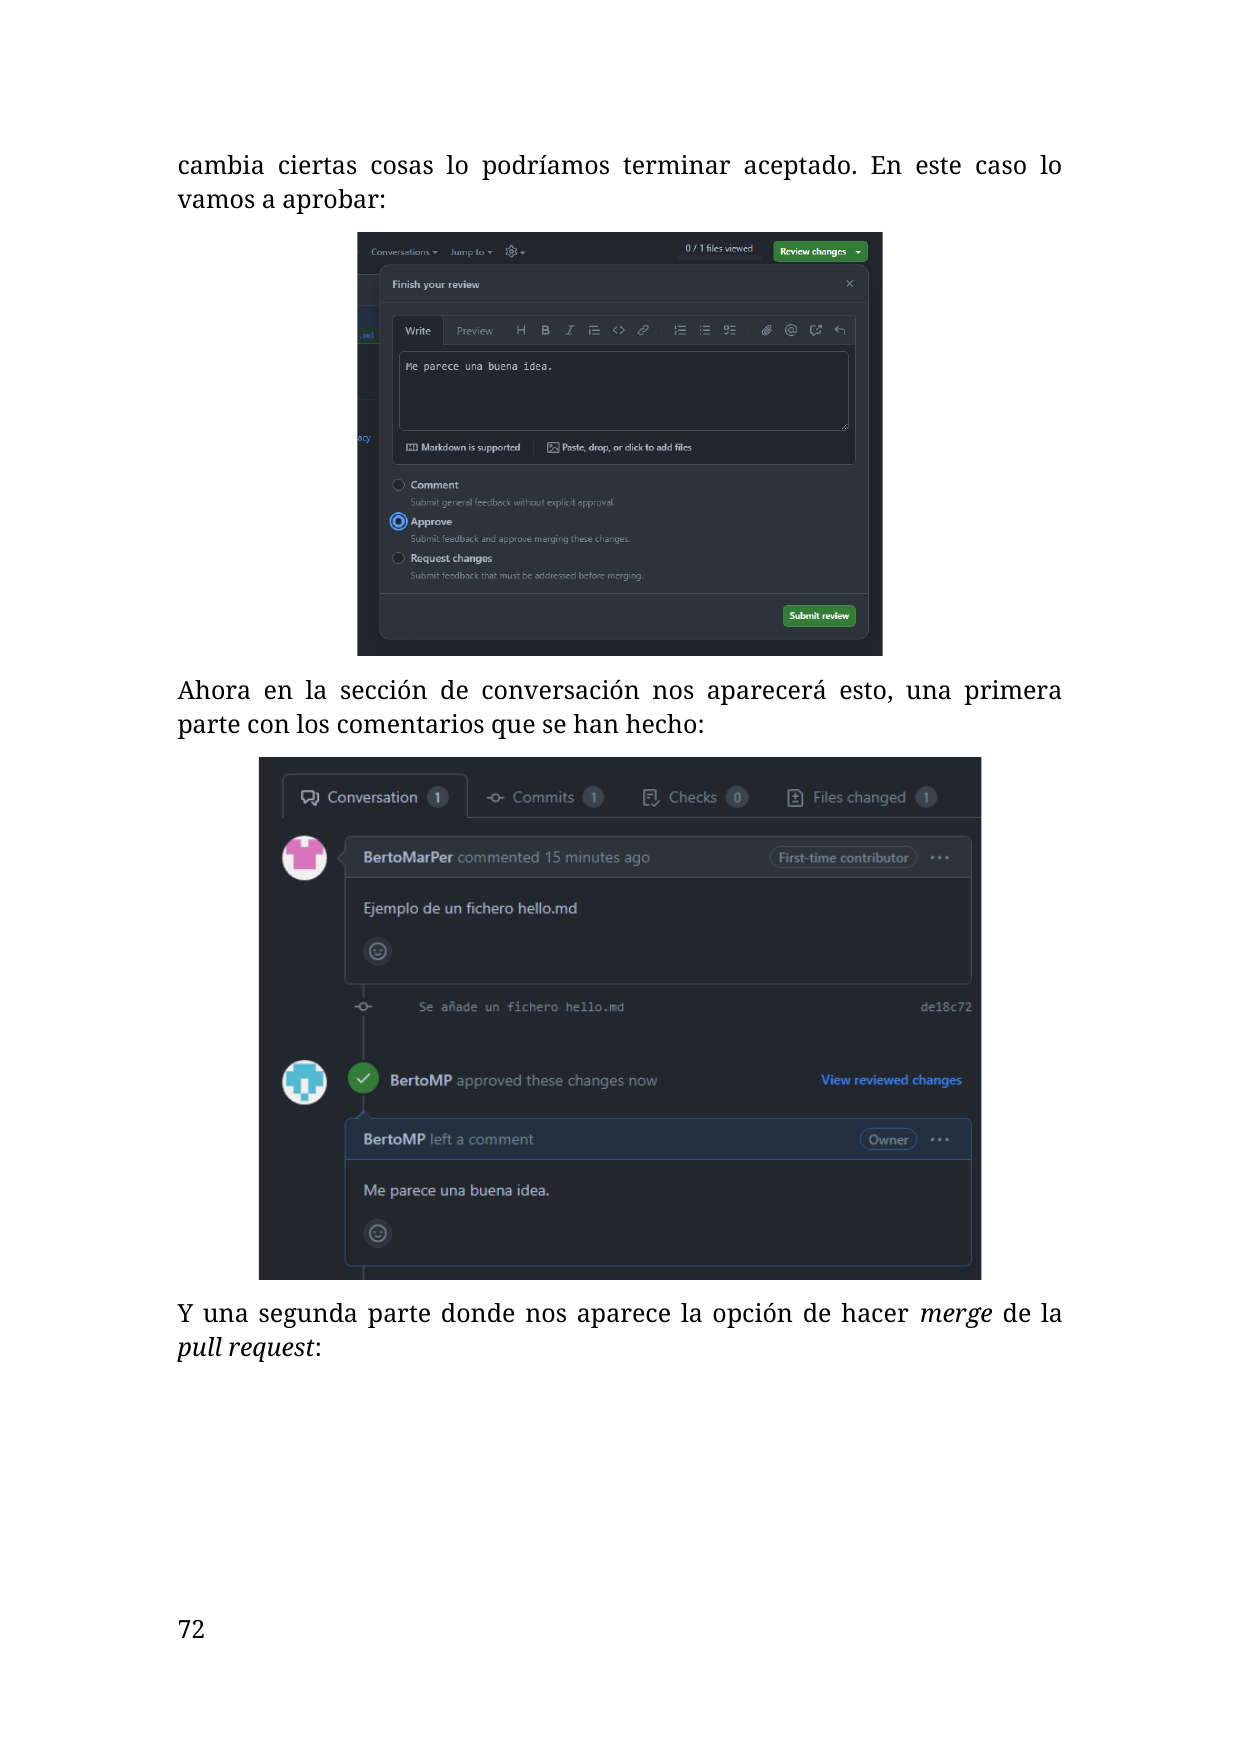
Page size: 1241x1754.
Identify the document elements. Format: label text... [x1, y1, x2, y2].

text Y una segunda parte donde nos aparece la opción de hacer merge de la pull request: [177, 1296, 1063, 1364]
text Ahora en la sección de conversación nos aparecerá esto, una primera parte con los comentarios que se han hecho: [177, 672, 1063, 741]
picture [258, 757, 982, 1280]
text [177, 148, 1063, 216]
picture [357, 232, 883, 656]
